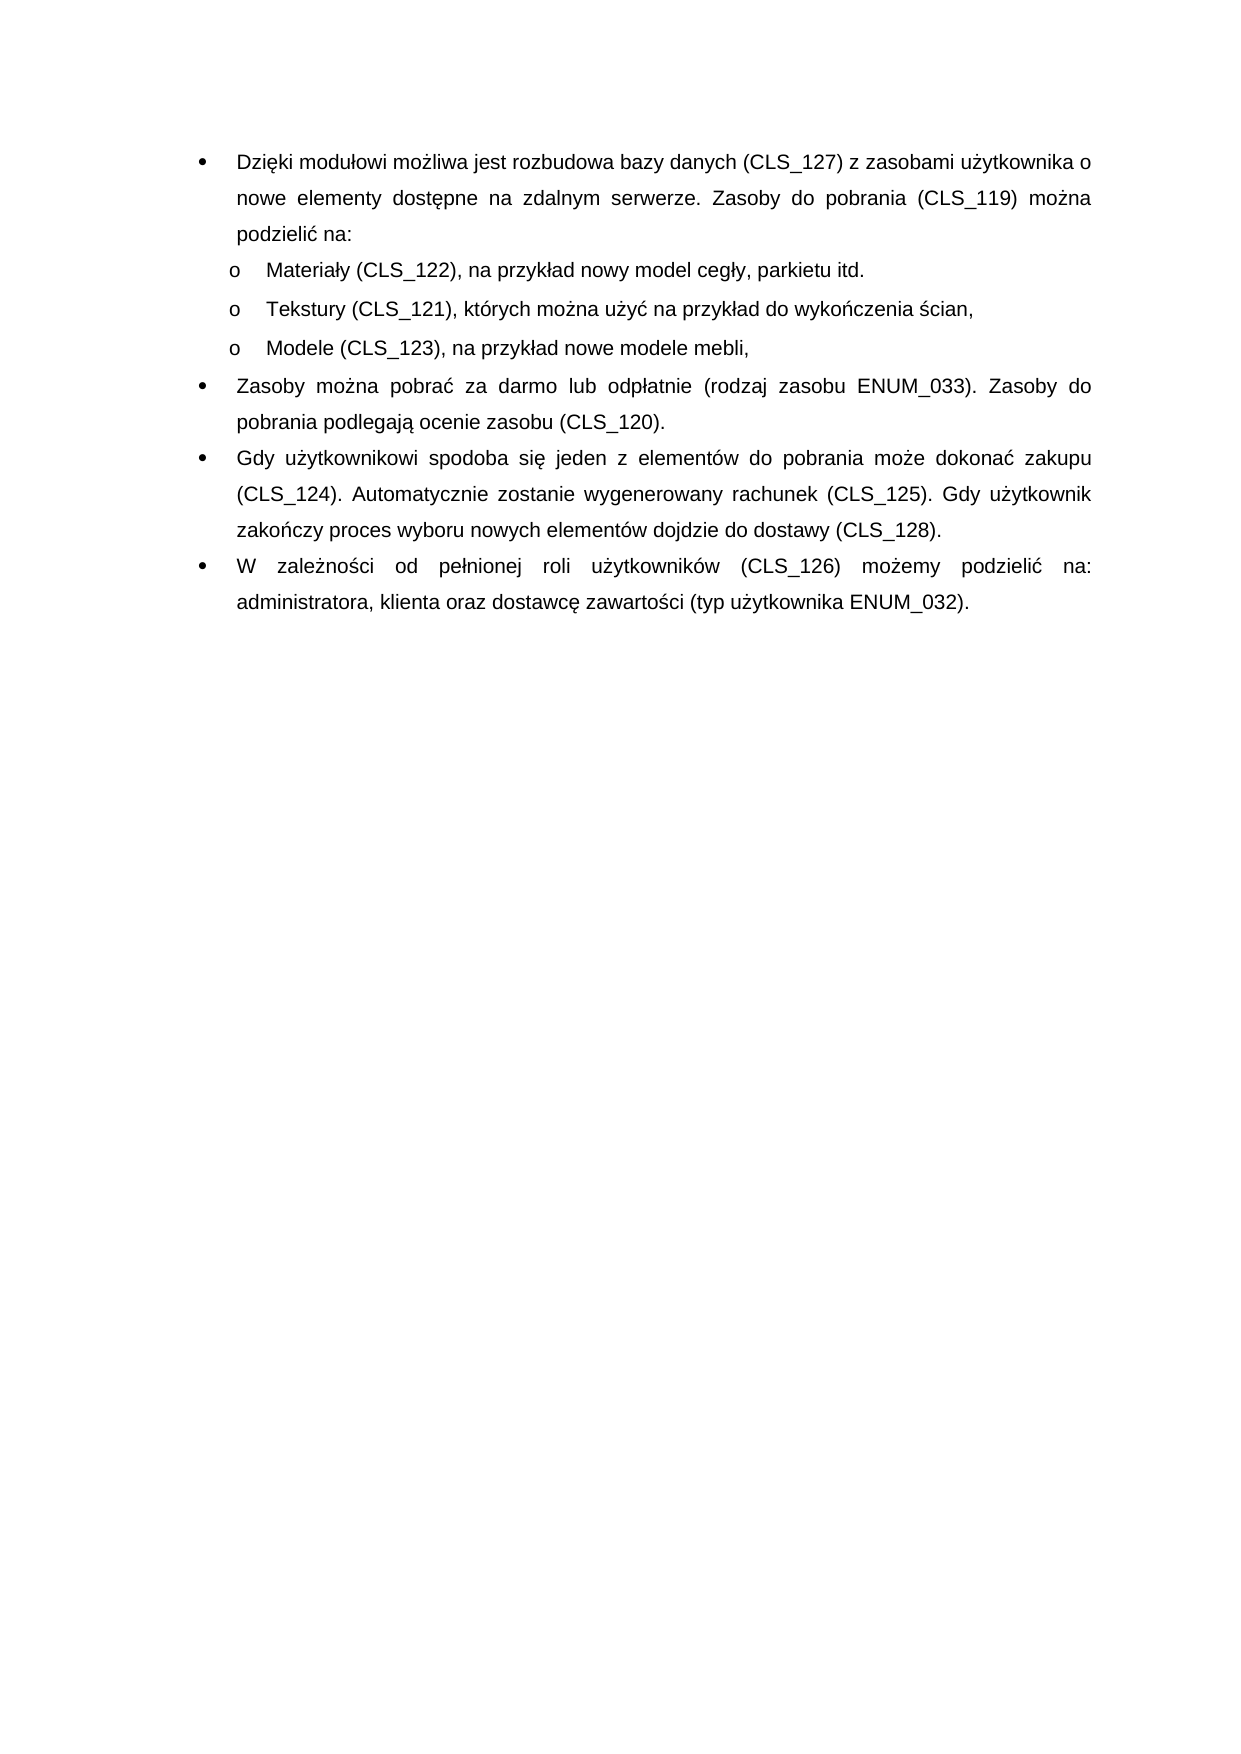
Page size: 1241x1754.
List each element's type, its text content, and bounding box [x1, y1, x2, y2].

list W zależności od pełnionej roli użytkowników (CLS_126) możemy podzielić na: administratora, klienta oraz dostawcę zawartości (typ użytkownika ENUM_032). [199, 554, 1092, 614]
list Dzięki modułowi możliwa jest rozbudowa bazy danych (CLS_127) z zasobami użytkownika o nowe elementy dostępne na zdalnym serwerze. Zasoby do pobrania (CLS_119) można podzielić na: [199, 150, 1092, 246]
list Tekstury (CLS_121), których można użyć na przykład do wykończenia ścian, [228, 297, 1092, 322]
list Modele (CLS_123), na przykład nowe modele mebli, [228, 335, 1092, 361]
list Zasoby można pobrać za darmo lub odpłatnie (rodzaj zasobu ENUM_033). Zasoby do pobrania podlegają ocenie zasobu (CLS_120). [199, 374, 1092, 434]
list Materiały (CLS_122), na przykład nowy model cegły, parkietu itd. [228, 258, 1092, 284]
list Gdy użytkownikowi spodoba się jeden z elementów do pobrania może dokonać zakupu (CLS_124). Automatycznie zostanie wygenerowany rachunek (CLS_125). Gdy użytkownik zakończy proces wyboru nowych elementów dojdzie do dostawy (CLS_128). [199, 446, 1092, 542]
